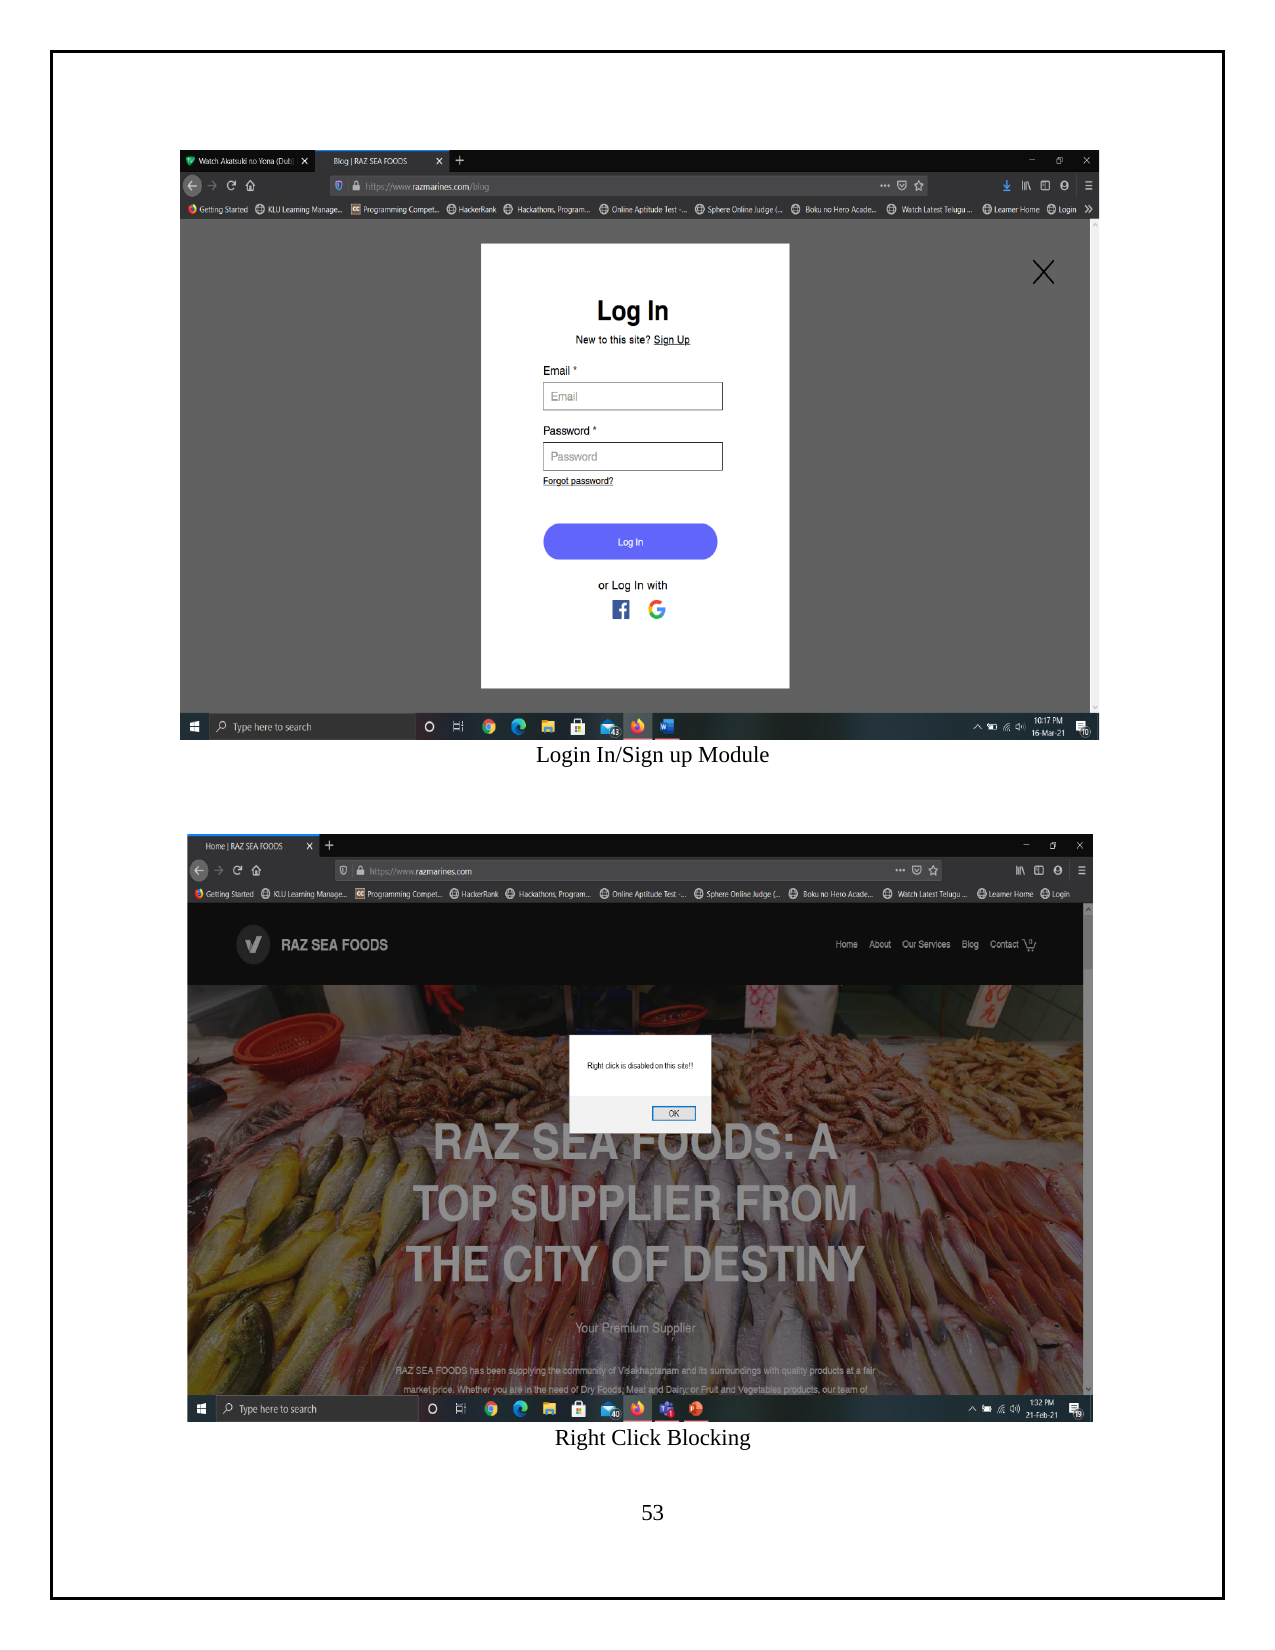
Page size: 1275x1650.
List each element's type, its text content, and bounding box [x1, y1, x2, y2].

picture [180, 150, 1100, 740]
text Right Click Blocking [180, 1424, 1125, 1451]
text Login In/Sign up Module [180, 741, 1125, 768]
picture [187, 834, 1093, 1422]
